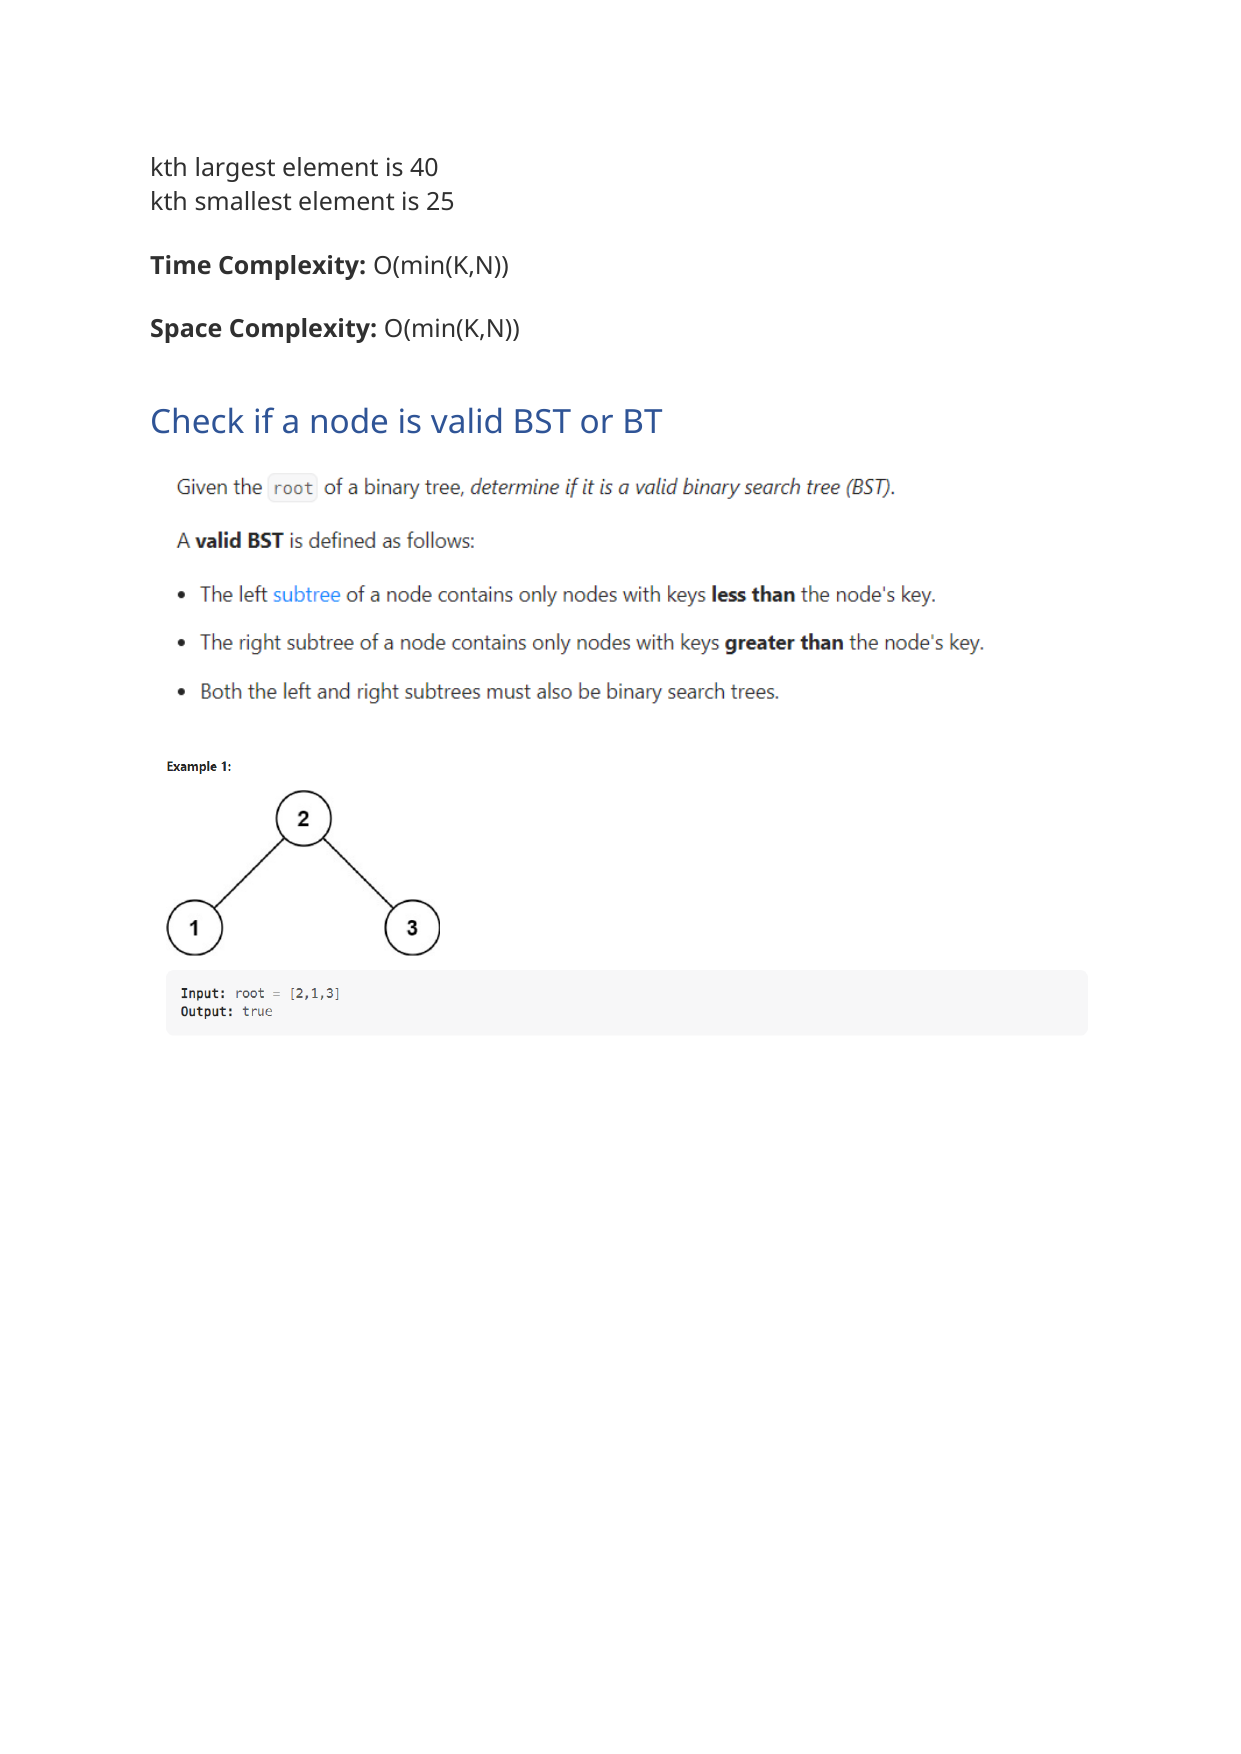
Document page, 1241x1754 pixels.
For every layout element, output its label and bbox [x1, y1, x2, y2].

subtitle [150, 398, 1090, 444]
picture [150, 472, 1091, 1046]
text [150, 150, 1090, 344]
